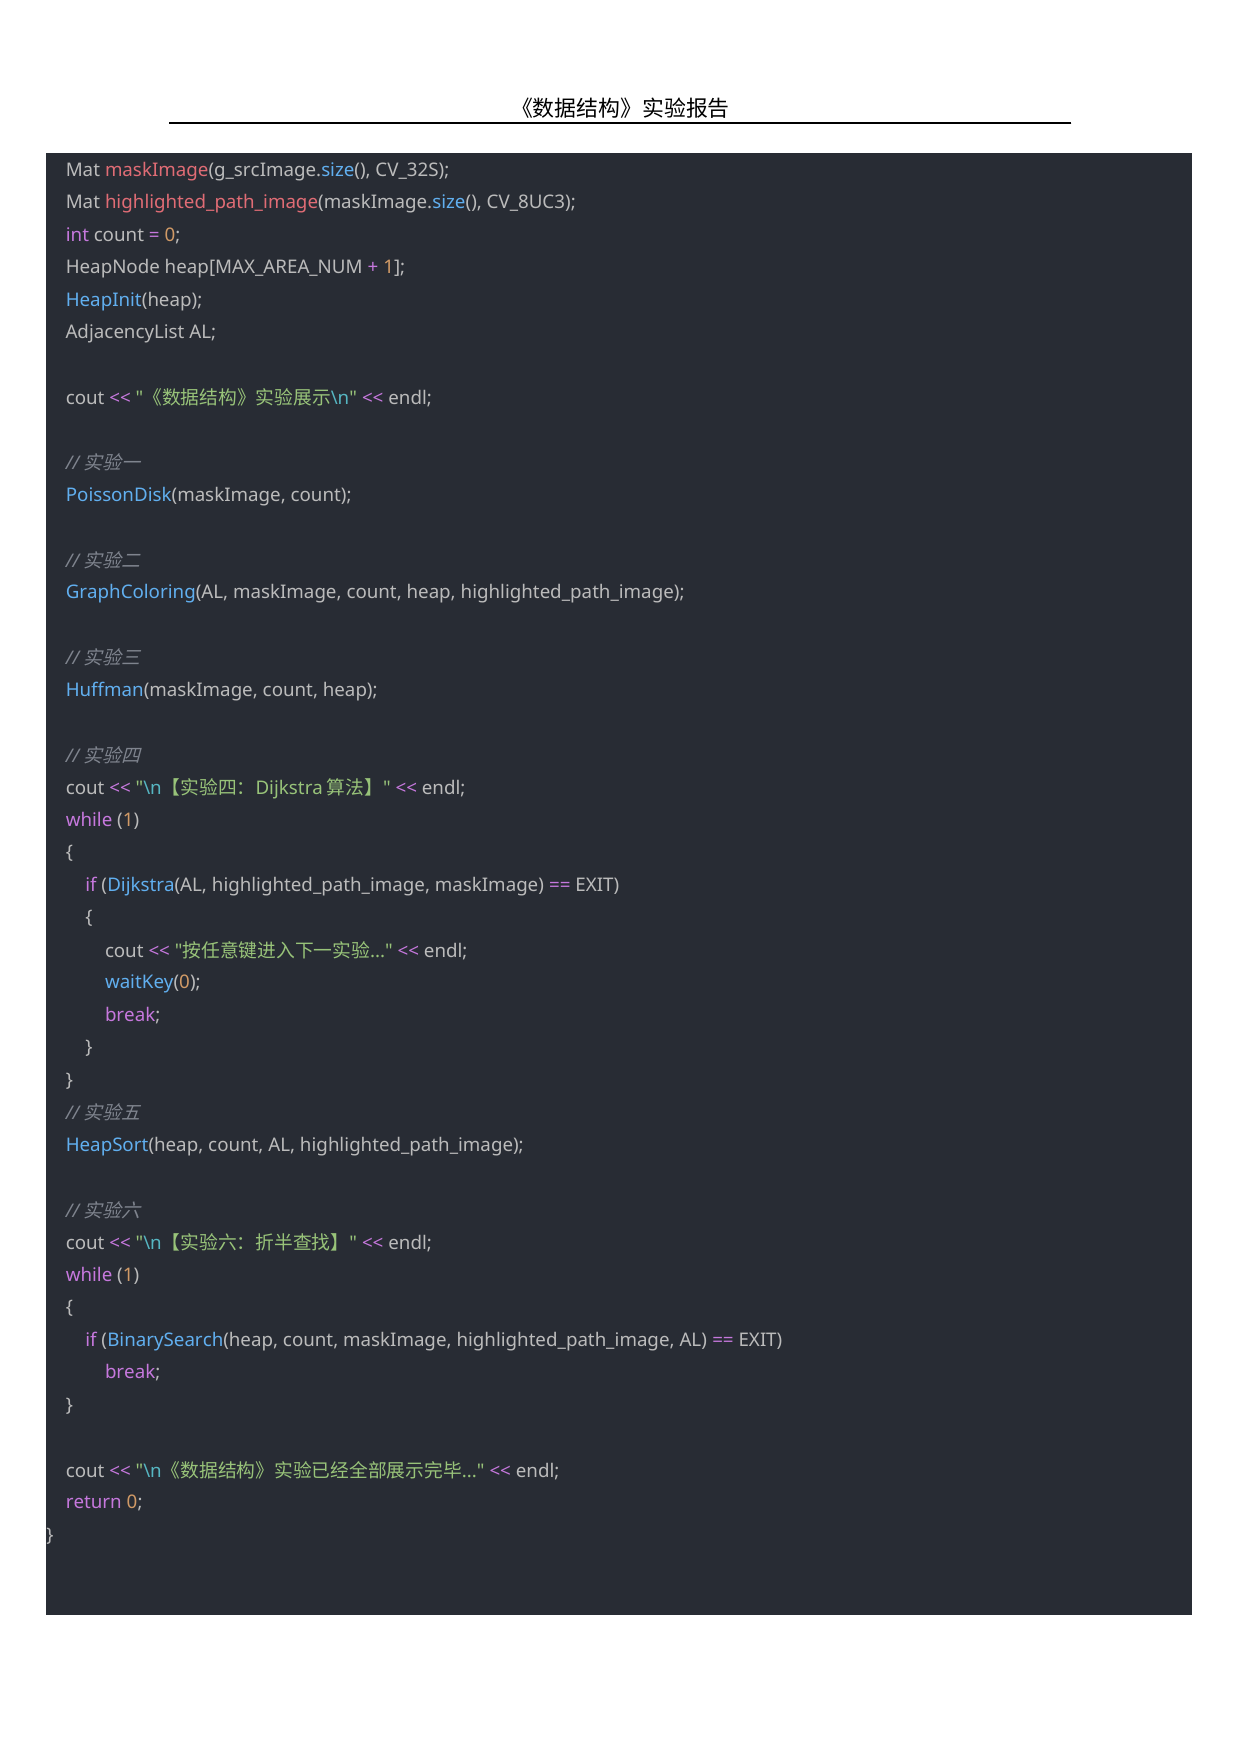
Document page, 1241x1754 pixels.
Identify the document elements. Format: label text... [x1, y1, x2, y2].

text GraphColoring(AL, maskImage, count, heap, highlighted_path_image); [46, 575, 1192, 608]
text // 实验一 [46, 445, 1192, 478]
text if (BinarySearch(heap, count, maskImage, highlighted_path_image, AL) == EXIT) [46, 1323, 1192, 1355]
text // 实验二 [46, 543, 1192, 575]
text return 0; [46, 1485, 1192, 1518]
text { [46, 900, 1192, 933]
text // 实验五 [46, 1095, 1192, 1128]
text int count = 0; [46, 218, 1192, 250]
text { [46, 1290, 1192, 1323]
text // 实验四 [46, 738, 1192, 770]
text while (1) [46, 1258, 1192, 1290]
text cout << "\n【实验四：Dijkstra算法】" << endl; [46, 770, 1192, 803]
text } [46, 1518, 1192, 1550]
text Mat highlighted_path_image(maskImage.size(), CV_8UC3); [46, 185, 1192, 218]
text // 实验六 [46, 1193, 1192, 1225]
text HeapInit(heap); [46, 283, 1192, 315]
text } [46, 1388, 1192, 1420]
text while (1) [46, 803, 1192, 835]
text waitKey(0); [46, 965, 1192, 998]
text HeapNode heap[MAX_AREA_NUM + 1]; [46, 250, 1192, 283]
text if (Dijkstra(AL, highlighted_path_image, maskImage) == EXIT) [46, 868, 1192, 900]
text cout << "\n【实验六：折半查找】" << endl; [46, 1225, 1192, 1258]
text } [46, 1063, 1192, 1095]
text HeapSort(heap, count, AL, highlighted_path_image); [46, 1128, 1192, 1160]
text AdjacencyList AL; [46, 315, 1192, 348]
text break; [46, 998, 1192, 1030]
text Mat maskImage(g_srcImage.size(), CV_32S); [46, 153, 1192, 185]
text PoissonDisk(maskImage, count); [46, 478, 1192, 510]
text { [46, 835, 1192, 868]
text cout << "按任意键进入下一实验..." << endl; [46, 933, 1192, 965]
text break; [46, 1355, 1192, 1388]
text Huffman(maskImage, count, heap); [46, 673, 1192, 705]
text } [46, 1030, 1192, 1063]
text cout << "\n《数据结构》实验已经全部展示完毕..." << endl; [46, 1453, 1192, 1485]
text cout << "《数据结构》实验展示\n" << endl; [46, 380, 1192, 413]
text // 实验三 [46, 640, 1192, 673]
